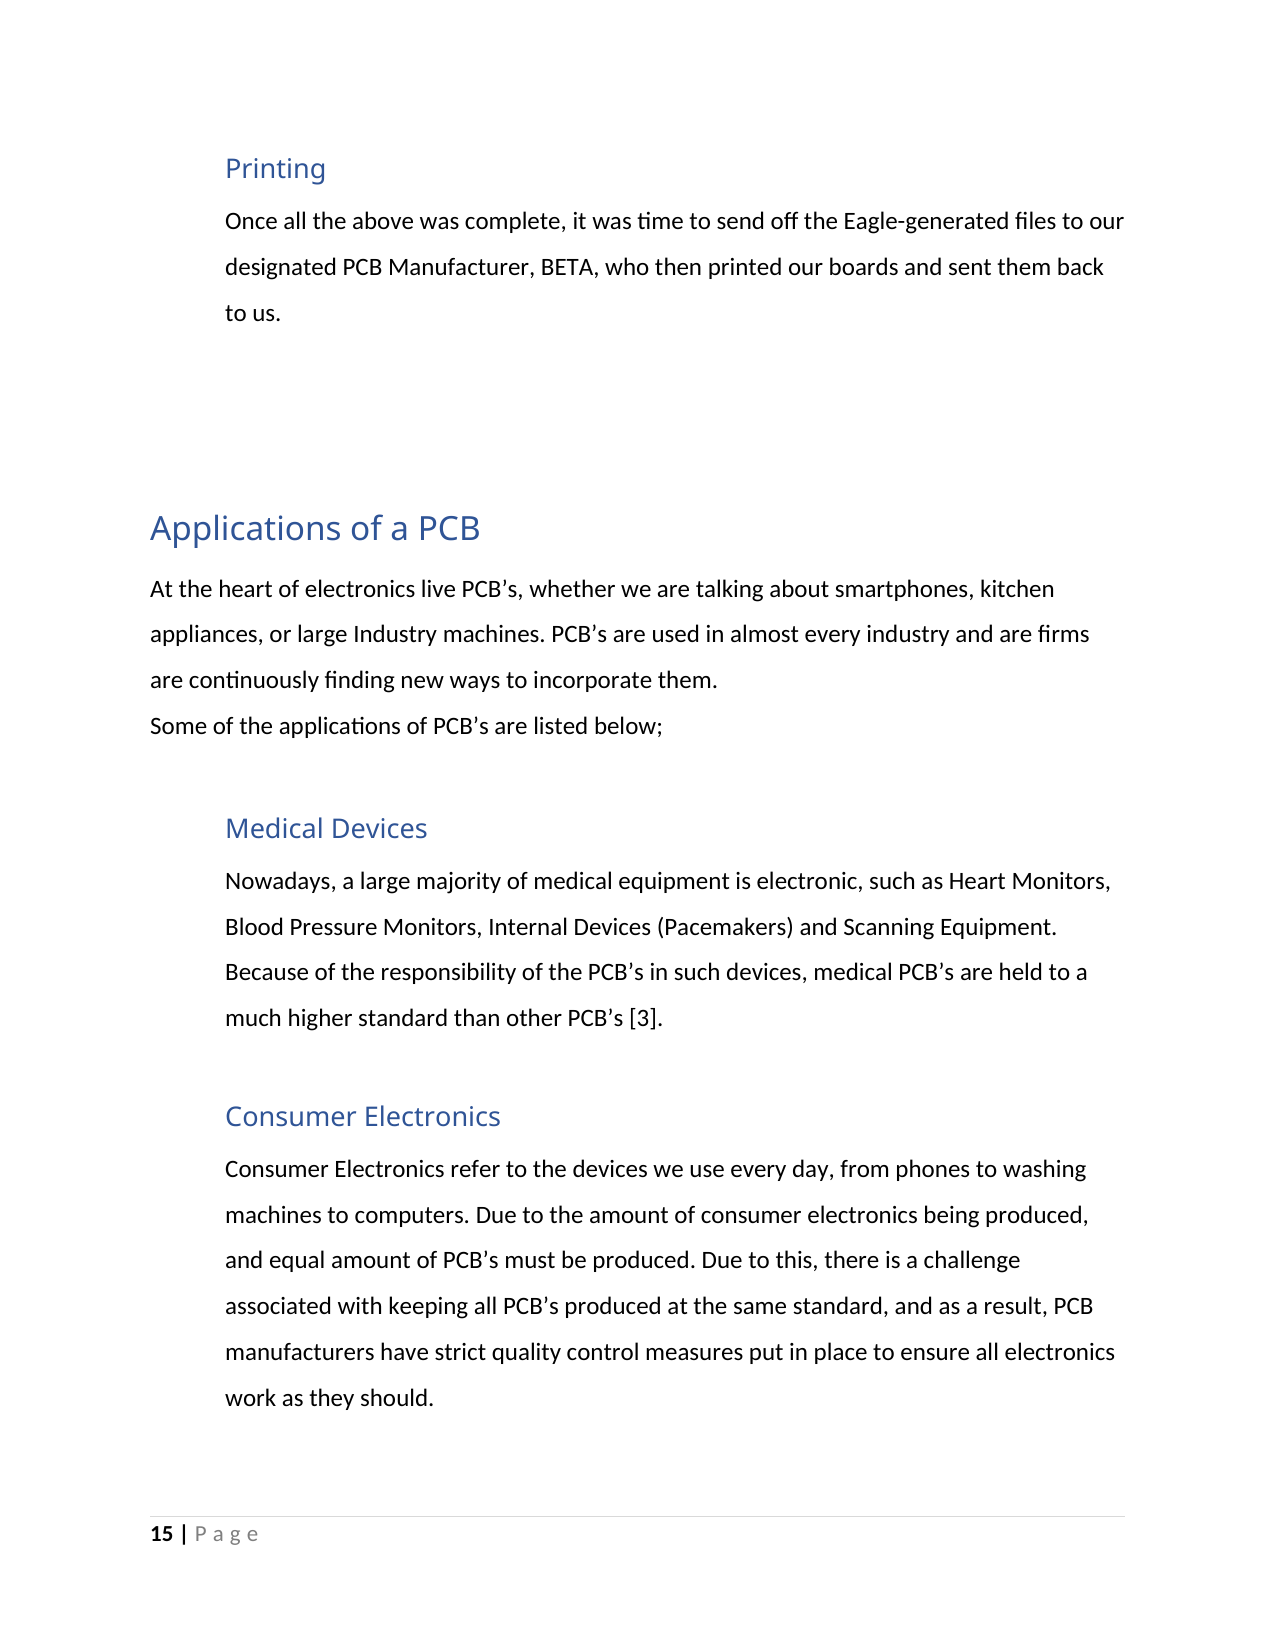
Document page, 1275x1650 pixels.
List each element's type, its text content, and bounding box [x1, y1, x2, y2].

text Some of the applications of PCB’s are listed below; [150, 710, 1125, 741]
subtitle Medical Devices [150, 810, 1125, 847]
text Because of the responsibility of the PCB’s in such devices, medical PCB’s are held to a much higher standard than other PCB’s [3]. [225, 957, 1125, 1033]
subtitle Printing [150, 150, 1125, 187]
subtitle Applications of a PCB [150, 505, 1125, 550]
text Nowadays, a large majority of medical equipment is electronic, such as Heart Monitors, Blood Pressure Monitors, Internal Devices (Pacemakers) and Scanning Equipment. [225, 865, 1125, 941]
text At the heart of electronics live PCB’s, whether we are talking about smartphones, kitchen appliances, or large Industry machines. PCB’s are used in almost every industry and are firms are continuously finding new ways to incorporate them. [150, 573, 1125, 695]
subtitle Consumer Electronics [150, 1098, 1125, 1135]
text Consumer Electronics refer to the devices we use every day, from phones to washing machines to computers. Due to the amount of consumer electronics being produced, and equal amount of PCB’s must be produced. Due to this, there is a challenge associated with keeping all PCB’s produced at the same standard, and as a result, PCB manufacturers have strict quality control measures put in place to ensure all electronics work as they should. [225, 1153, 1125, 1412]
text Once all the above was complete, it was time to send off the Eagle-generated files to our designated PCB Manufacturer, BETA, who then printed our boards and sent them back to us. [225, 205, 1125, 327]
